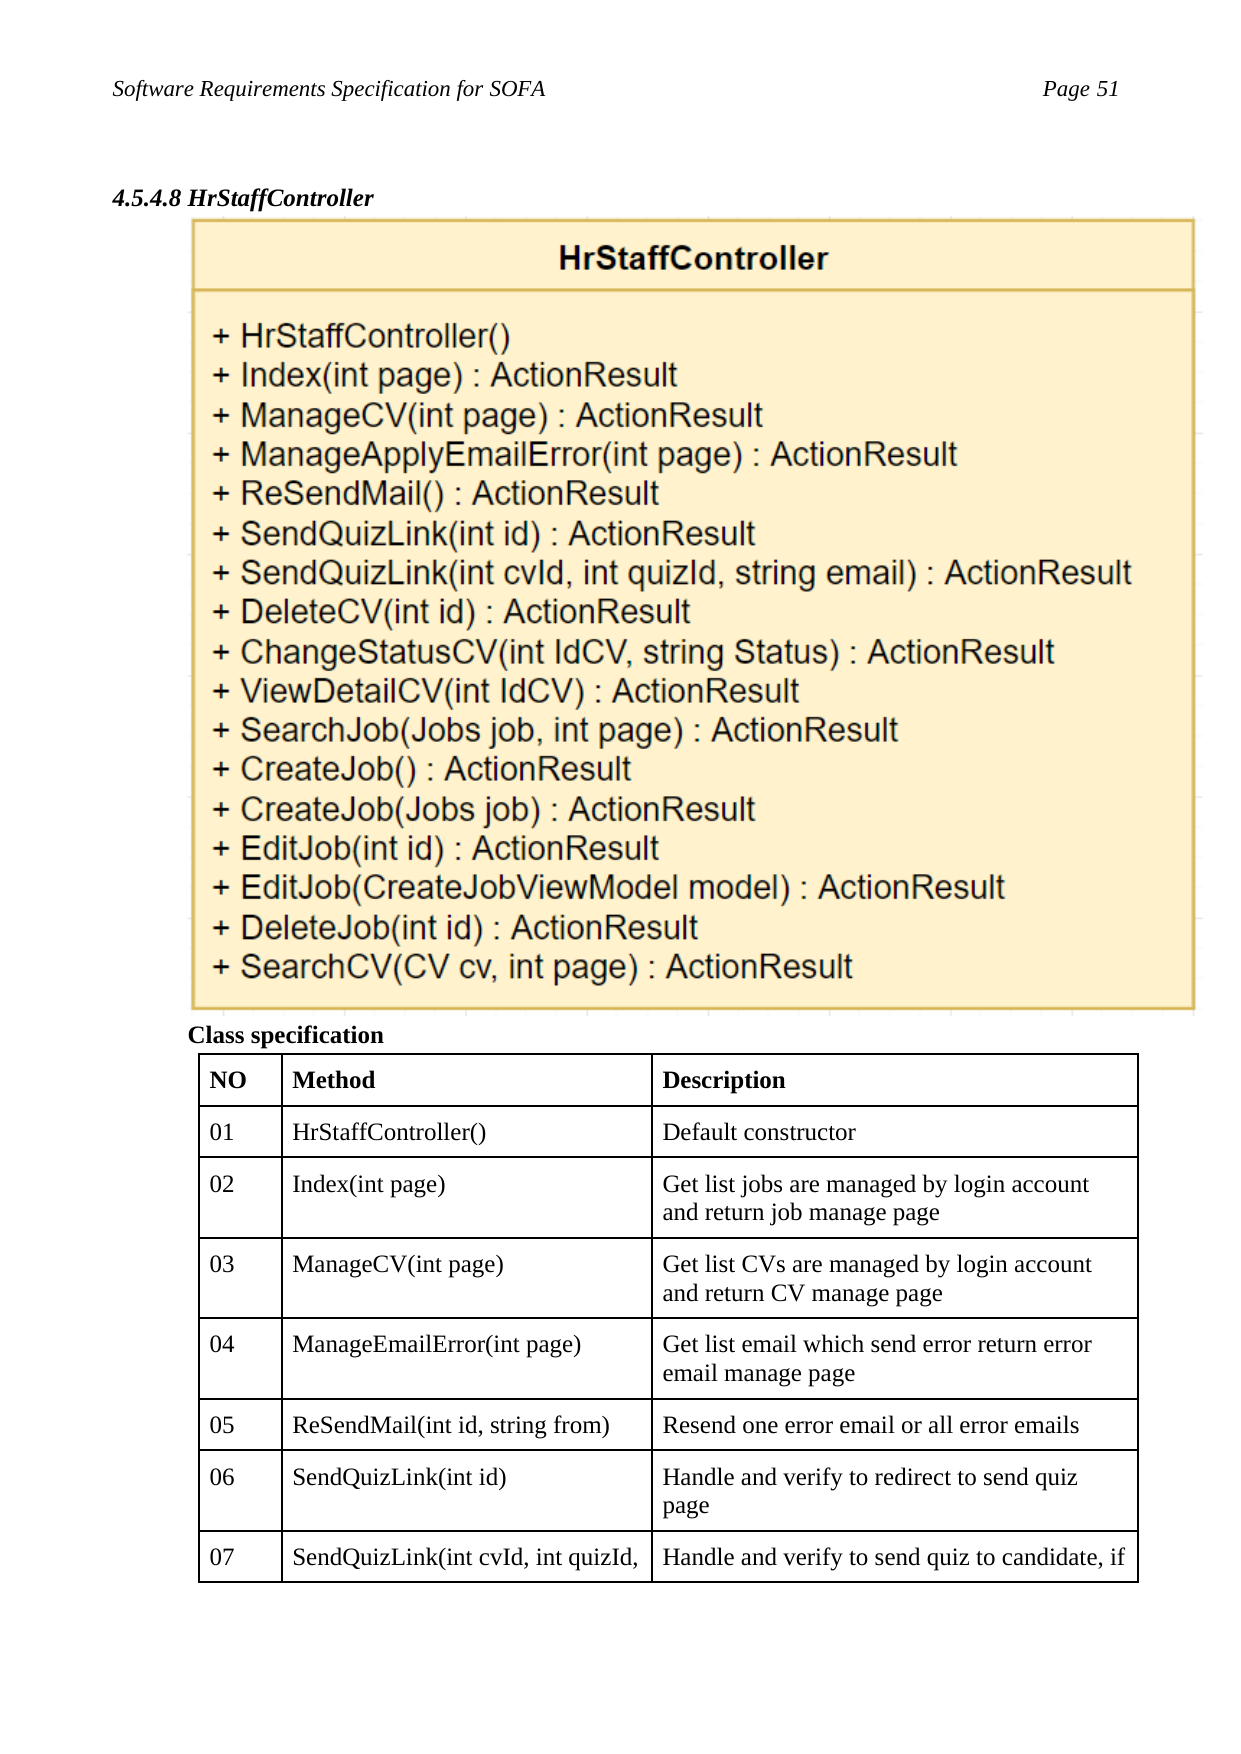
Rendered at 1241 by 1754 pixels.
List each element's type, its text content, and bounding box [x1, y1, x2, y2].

table_cell Index(int page) [283, 1158, 651, 1237]
table_cell Handle and verify to redirect to send quiz page [653, 1451, 1137, 1529]
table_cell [283, 1532, 651, 1581]
table_cell 06 [200, 1451, 281, 1529]
table_cell Get list email which send error return error email manage page [653, 1319, 1137, 1397]
table_cell 04 [200, 1319, 281, 1397]
table_cell SendQuizLink(int id) [283, 1451, 651, 1529]
text Class specification [187, 1020, 1128, 1049]
table_cell HrStaffController() [283, 1107, 651, 1156]
table_cell 03 [200, 1239, 281, 1317]
table_cell Default constructor [653, 1107, 1137, 1156]
table_cell 01 [200, 1107, 281, 1156]
table_cell ManageCV(int page) [283, 1239, 651, 1317]
table_header Method [283, 1055, 651, 1104]
table_header NO [200, 1055, 281, 1104]
table_cell 07 [200, 1532, 281, 1581]
table_cell Get list jobs are managed by login account and return job manage page [653, 1158, 1137, 1237]
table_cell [653, 1532, 1137, 1581]
table_header Description [653, 1055, 1137, 1104]
table_cell Get list CVs are managed by login account and return CV manage page [653, 1239, 1137, 1317]
table_cell 05 [200, 1400, 281, 1449]
subtitle 4.5.4.8 HrStaffController [112, 183, 1128, 212]
table_cell 02 [200, 1158, 281, 1237]
table_cell Resend one error email or all error emails [653, 1400, 1137, 1449]
table_cell ManageEmailError(int page) [283, 1319, 651, 1397]
table_cell ReSendMail(int id, string from) [283, 1400, 651, 1449]
picture [187, 216, 1203, 1016]
